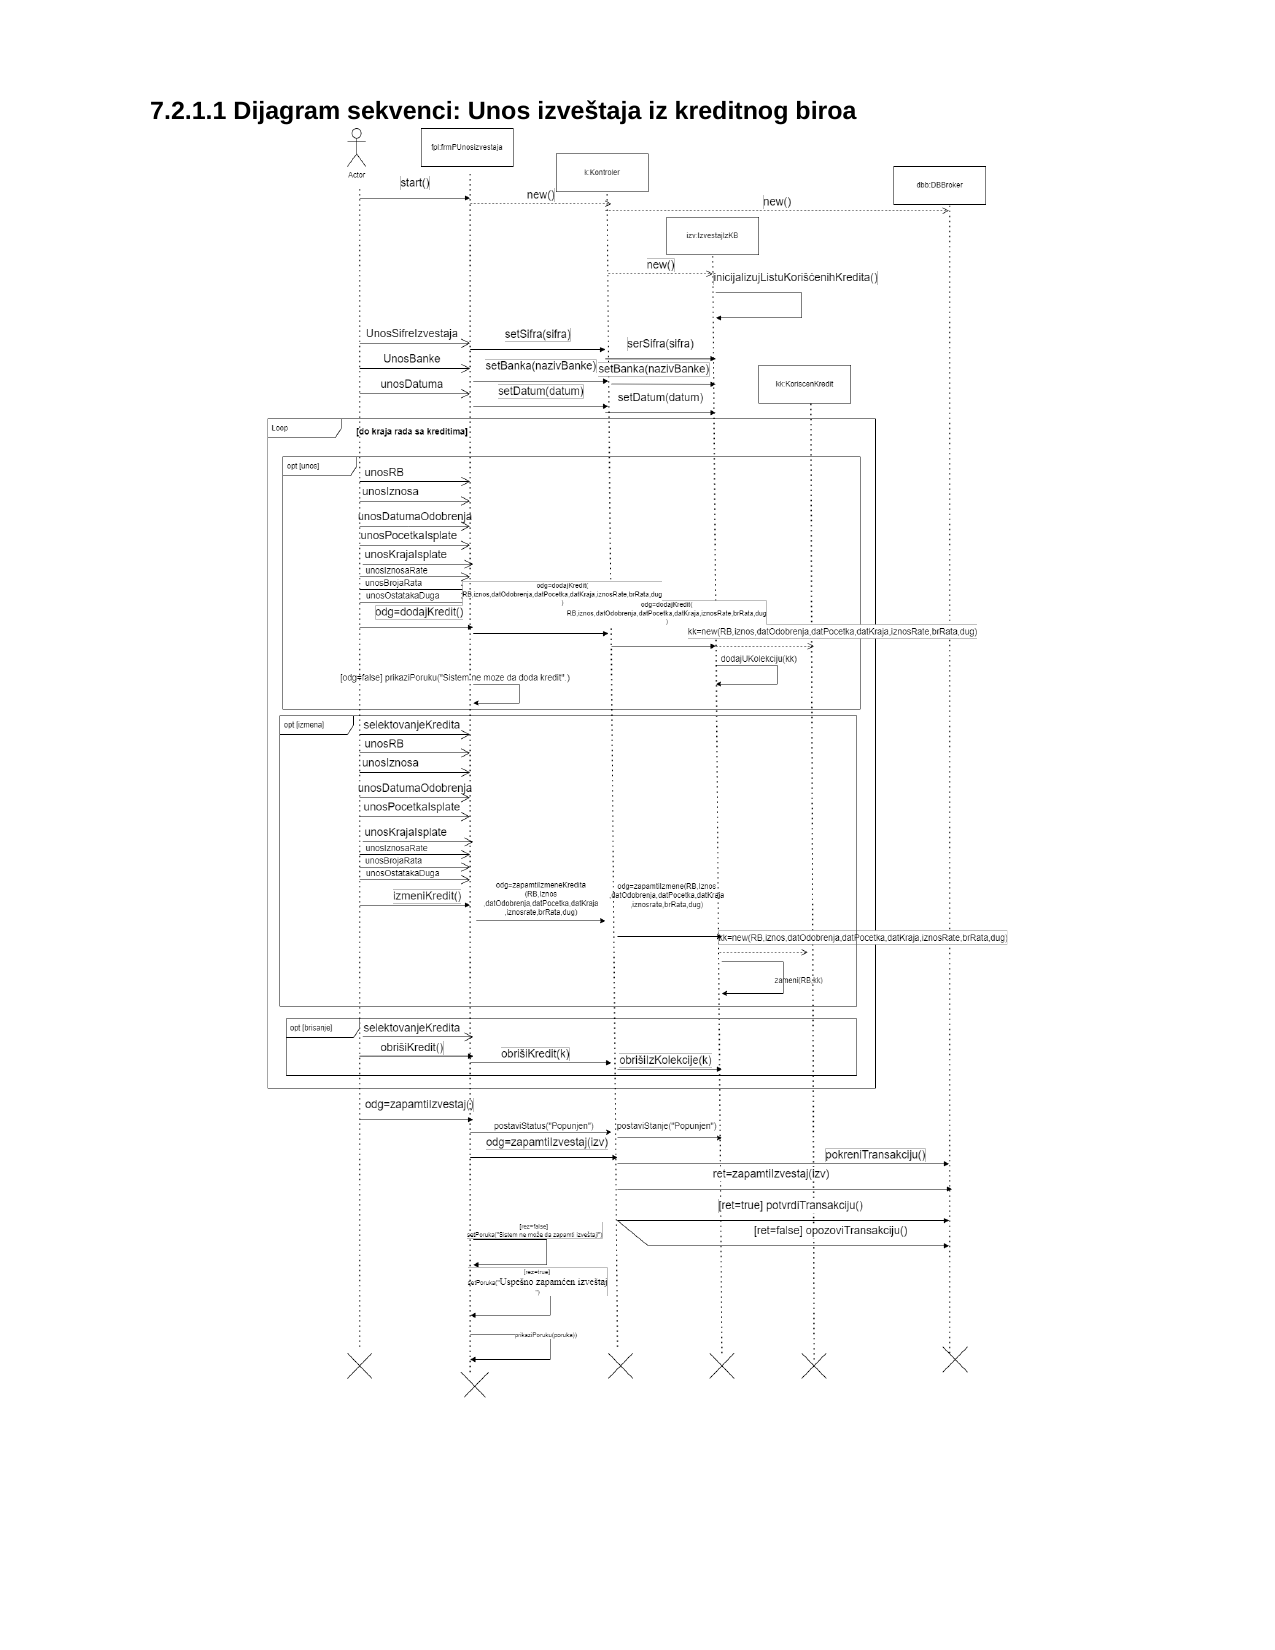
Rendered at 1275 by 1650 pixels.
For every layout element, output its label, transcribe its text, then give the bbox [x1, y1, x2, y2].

subtitle 7.2.1.1 Dijagram sekvenci: Unos izveštaja iz kreditnog biroa [150, 96, 1125, 124]
picture [267, 128, 1008, 1398]
